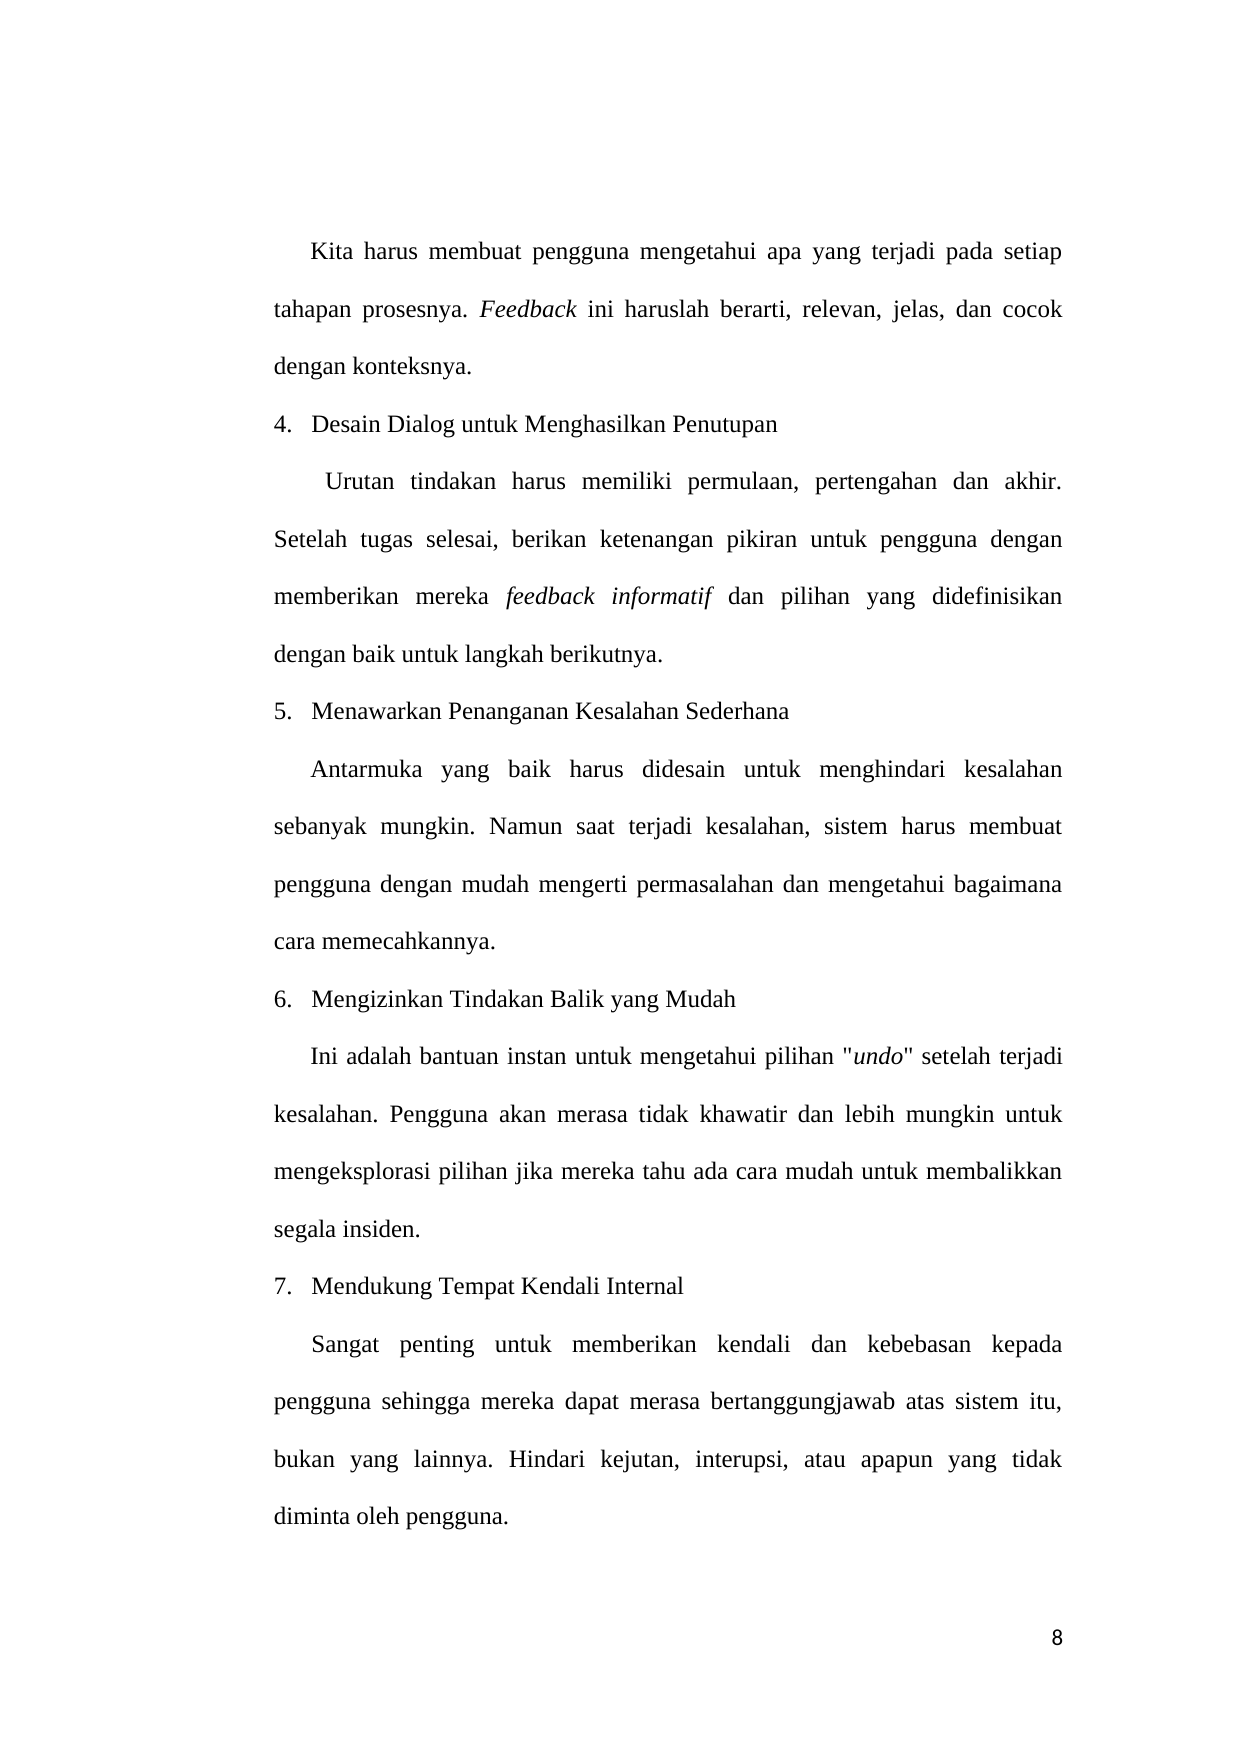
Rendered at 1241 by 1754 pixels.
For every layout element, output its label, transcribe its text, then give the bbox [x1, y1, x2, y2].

text Urutan tindakan harus memiliki permulaan, pertengahan dan akhir. Setelah tugas selesai, berikan ketenangan pikiran untuk pengguna dengan memberikan mereka feedback informatif dan pilihan yang didefinisikan dengan baik untuk langkah berikutnya. [274, 466, 1063, 667]
text Kita harus membuat pengguna mengetahui apa yang terjadi pada setiap tahapan prosesnya. Feedback ini haruslah berarti, relevan, jelas, dan cocok dengan konteksnya. [274, 236, 1063, 380]
text Antarmuka yang baik harus didesain untuk menghindari kesalahan sebanyak mungkin. Namun saat terjadi kesalahan, sistem harus membuat pengguna dengan mudah mengerti permasalahan dan mengetahui bagaimana cara memecahkannya. [274, 754, 1063, 955]
list Mendukung Tempat Kendali Internal [274, 1271, 1063, 1300]
list Menawarkan Penanganan Kesalahan Sederhana [274, 696, 1063, 725]
text Ini adalah bantuan instan untuk mengetahui pilihan "undo" setelah terjadi kesalahan. Pengguna akan merasa tidak khawatir dan lebih mungkin untuk mengeksplorasi pilihan jika mereka tahu ada cara mudah untuk membalikkan segala insiden. [274, 1041, 1063, 1242]
text Sangat penting untuk memberikan kendali dan kebebasan kepada pengguna sehingga mereka dapat merasa bertanggungjawab atas sistem itu, bukan yang lainnya. Hindari kejutan, interupsi, atau apapun yang tidak diminta oleh pengguna. [274, 1329, 1063, 1530]
list Mengizinkan Tindakan Balik yang Mudah [274, 984, 1063, 1012]
list Desain Dialog untuk Menghasilkan Penutupan [274, 409, 1063, 437]
